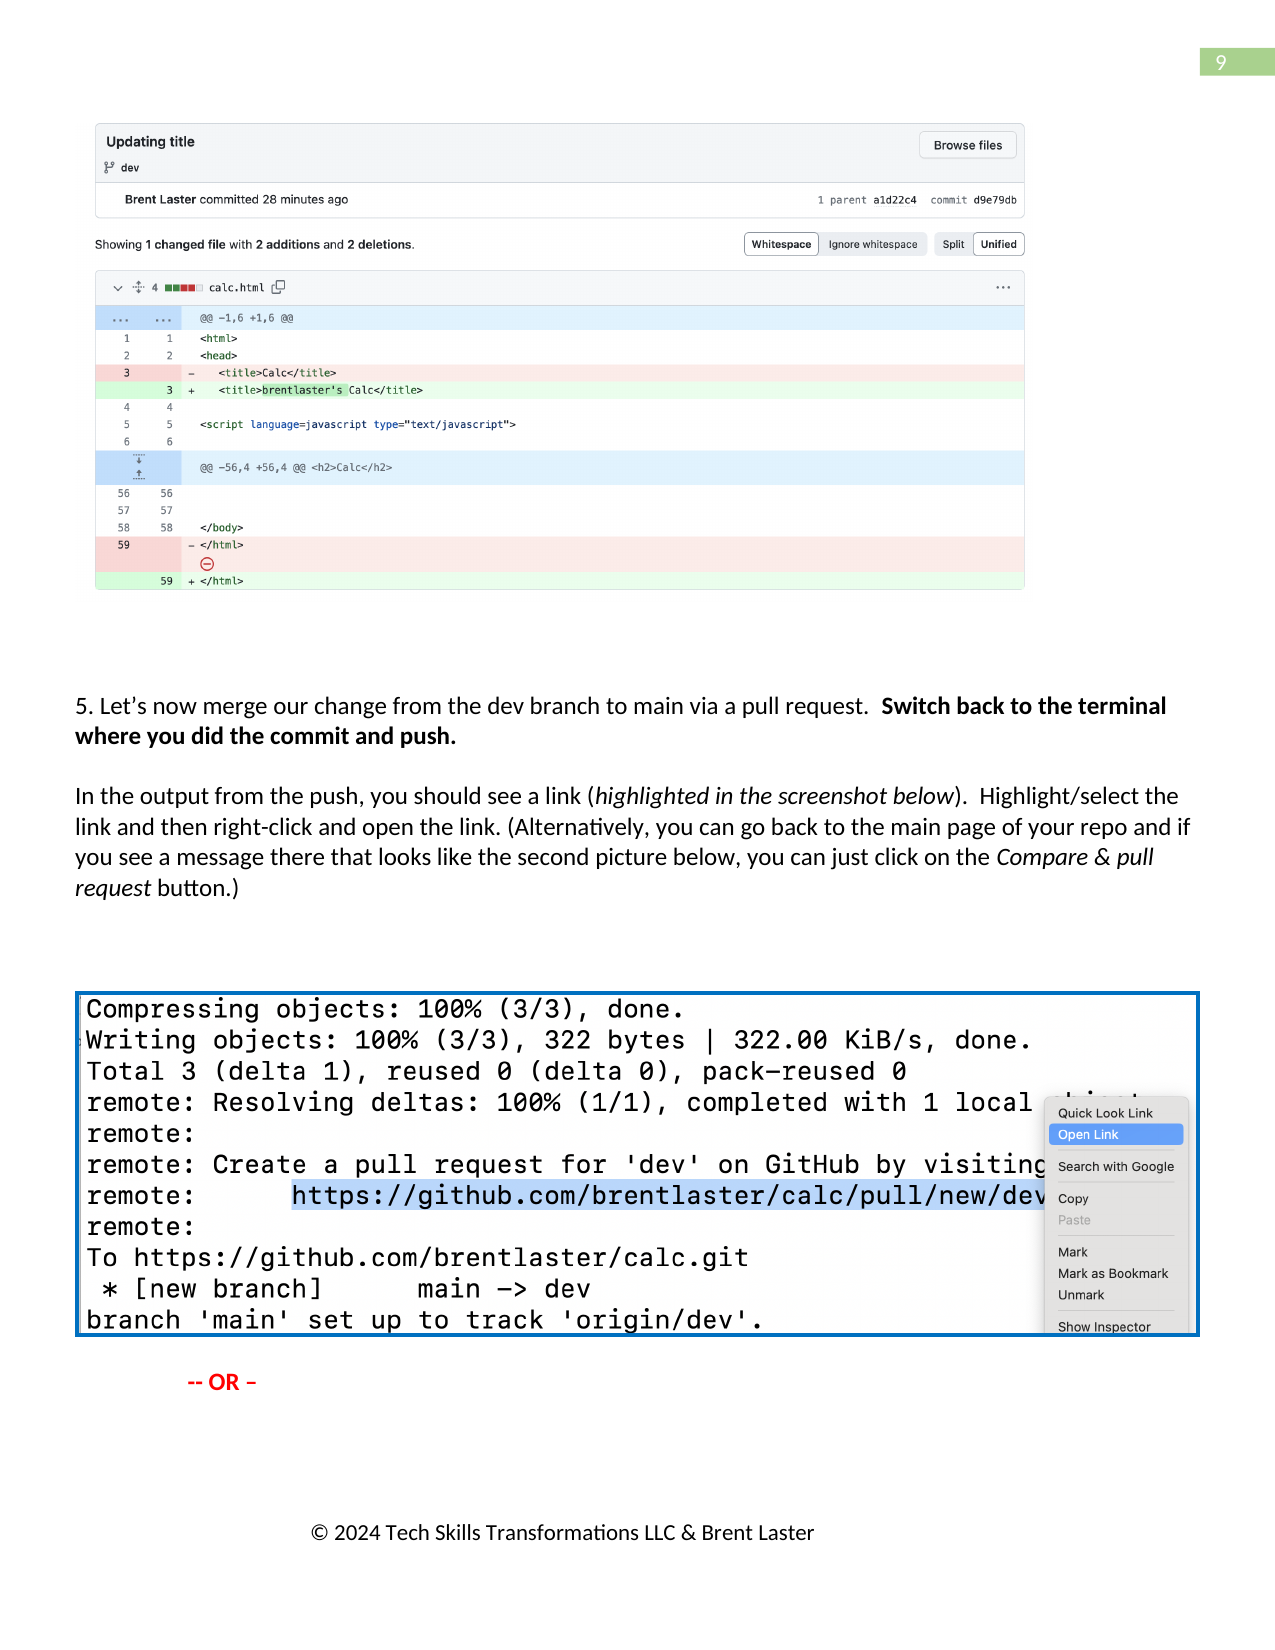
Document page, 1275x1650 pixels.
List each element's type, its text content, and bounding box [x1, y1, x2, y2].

picture [79, 995, 1196, 1333]
subtitle In the output from the push, you should see a link (highlighted in the screenshot below). Highlight/select the link and then right-click and open the link. (Alternatively, you can go back to the main page of your repo and if you see a message there that looks like the second picture below, you can just click on the Compare & pull request button.) [75, 780, 1200, 902]
picture [75, 123, 1033, 602]
subtitle 5. Let’s now merge our change from the dev branch to main via a pull request. Switch back to the terminal where you did the commit and push. [75, 690, 1200, 751]
subtitle -- OR – [187, 1366, 1200, 1397]
